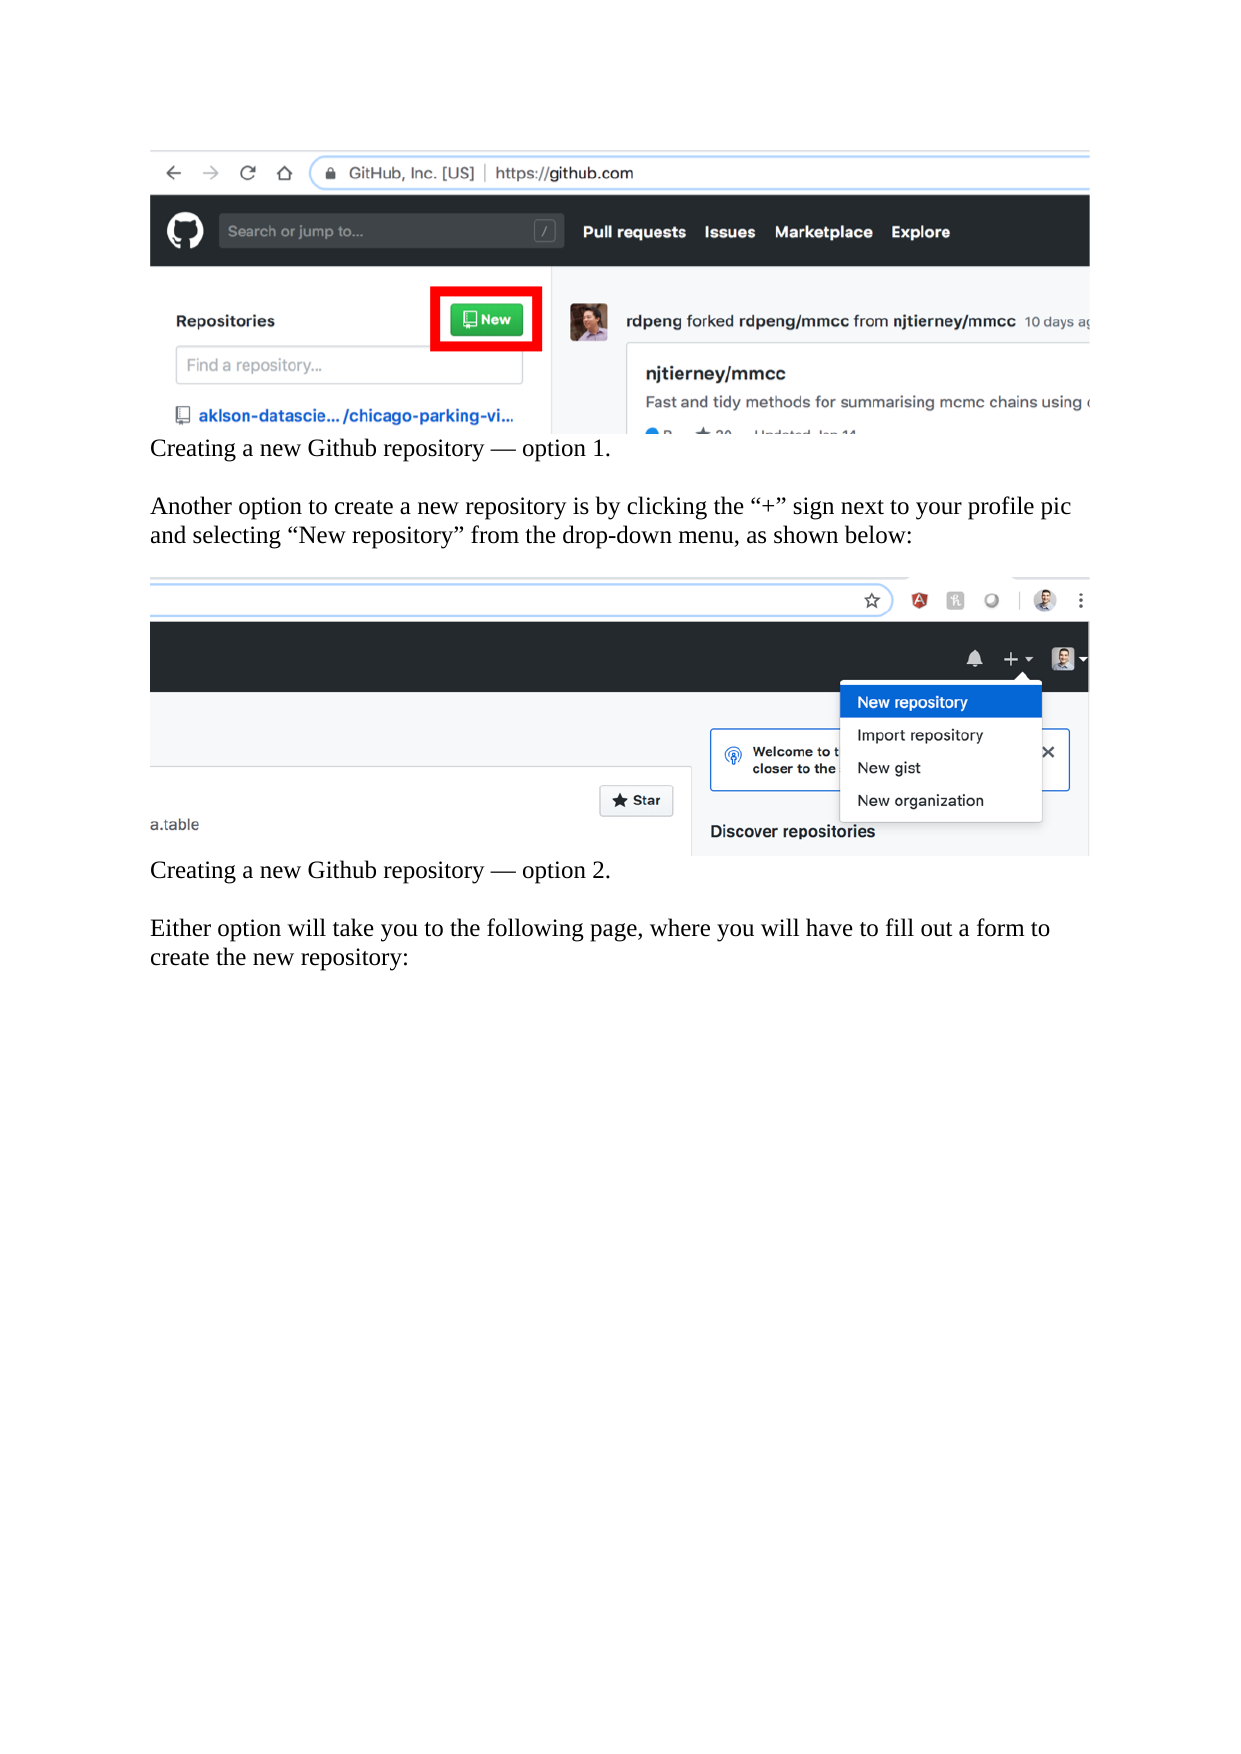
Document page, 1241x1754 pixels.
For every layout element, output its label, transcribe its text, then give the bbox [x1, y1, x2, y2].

picture [150, 577, 1090, 856]
text Creating a new Github repository — option 1. [150, 434, 1090, 462]
text Another option to create a new repository is by clicking the “+” sign next to your profile pic and selecting “New repository” from the drop-down menu, as shown below: [150, 491, 1090, 549]
text Creating a new Github repository — option 2. [150, 856, 1090, 884]
picture [150, 150, 1090, 434]
text Either option will take you to the following page, where you will have to fill out a form to create the new repository: [150, 913, 1090, 971]
